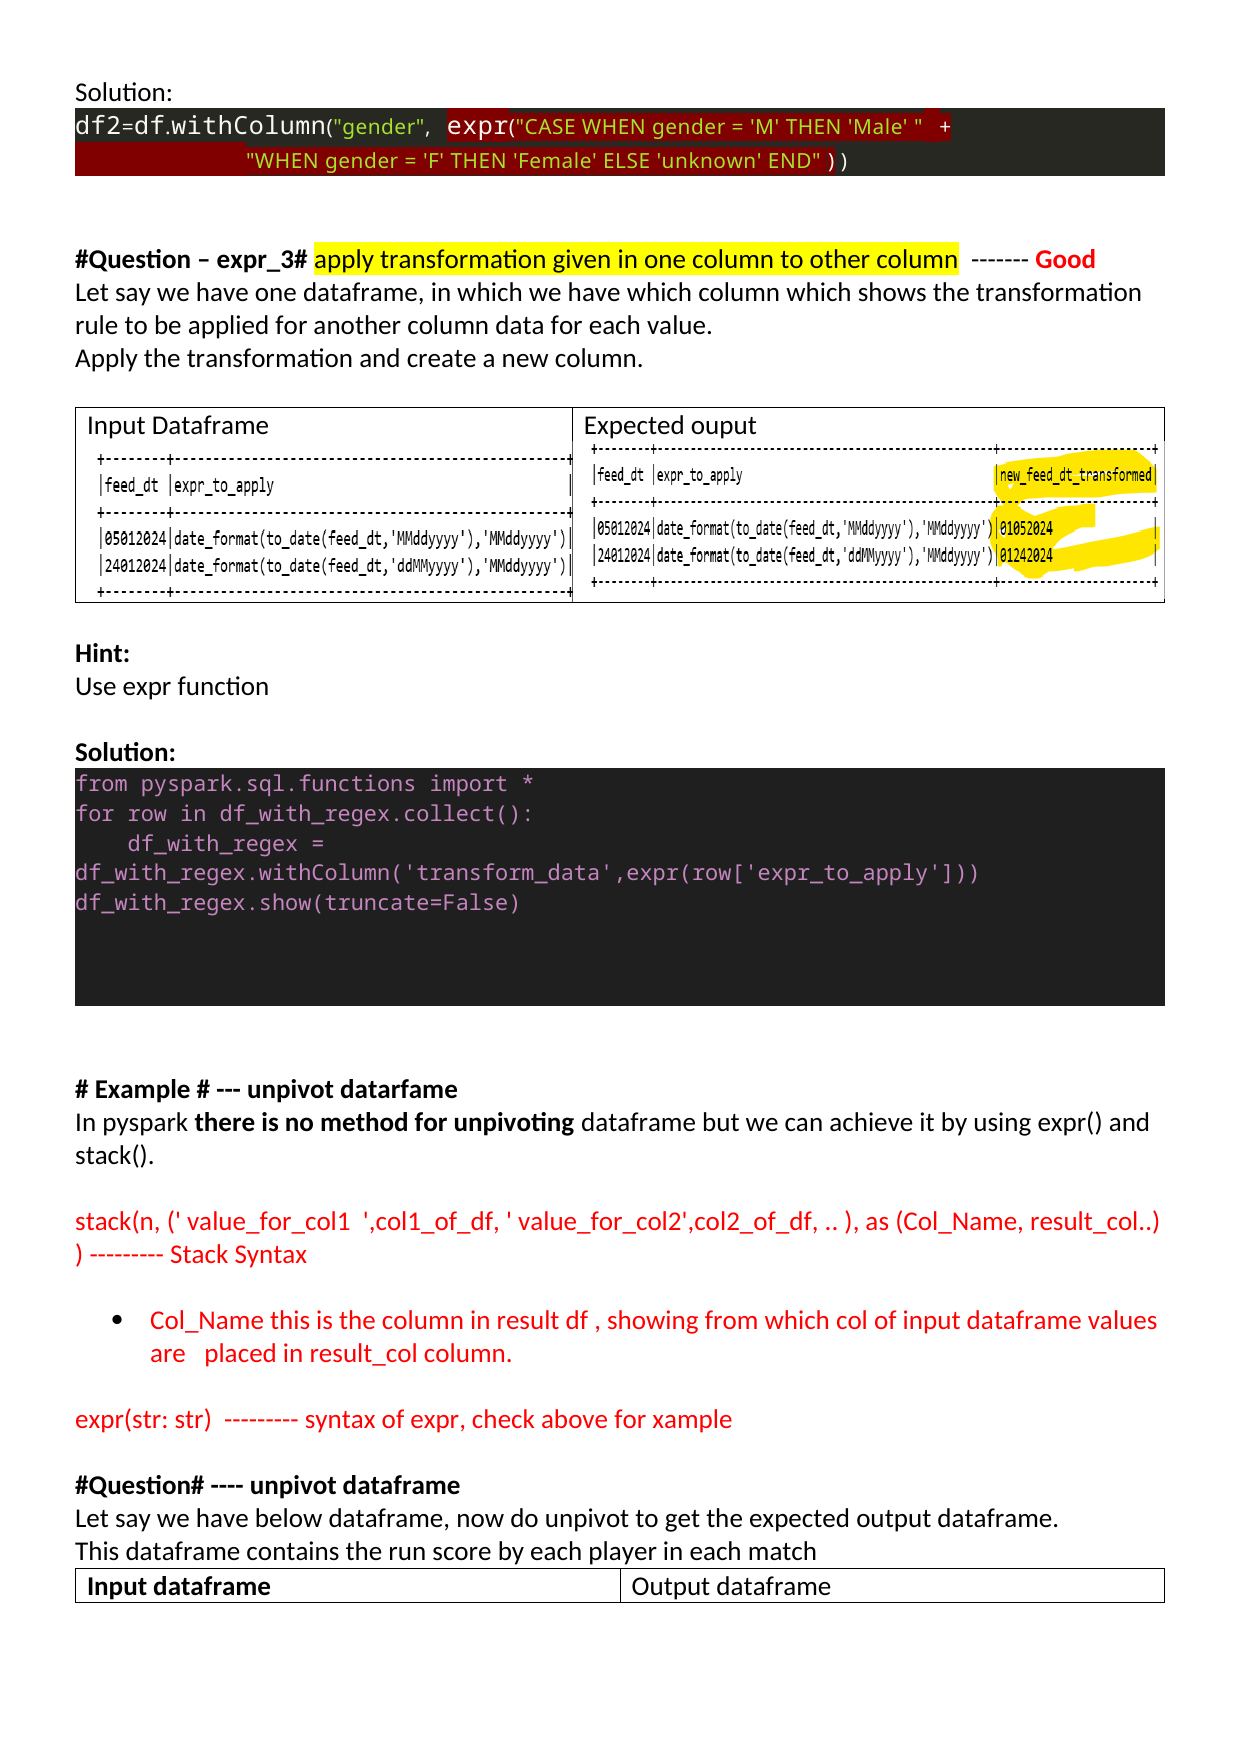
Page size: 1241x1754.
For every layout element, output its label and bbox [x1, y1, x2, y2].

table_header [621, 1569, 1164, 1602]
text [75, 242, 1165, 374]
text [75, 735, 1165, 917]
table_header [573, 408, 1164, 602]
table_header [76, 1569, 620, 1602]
picture [583, 441, 1165, 599]
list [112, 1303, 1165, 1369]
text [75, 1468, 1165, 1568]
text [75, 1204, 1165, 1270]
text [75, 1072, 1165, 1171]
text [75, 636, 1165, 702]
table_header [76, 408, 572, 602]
picture [86, 441, 573, 602]
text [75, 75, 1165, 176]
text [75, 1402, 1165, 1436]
